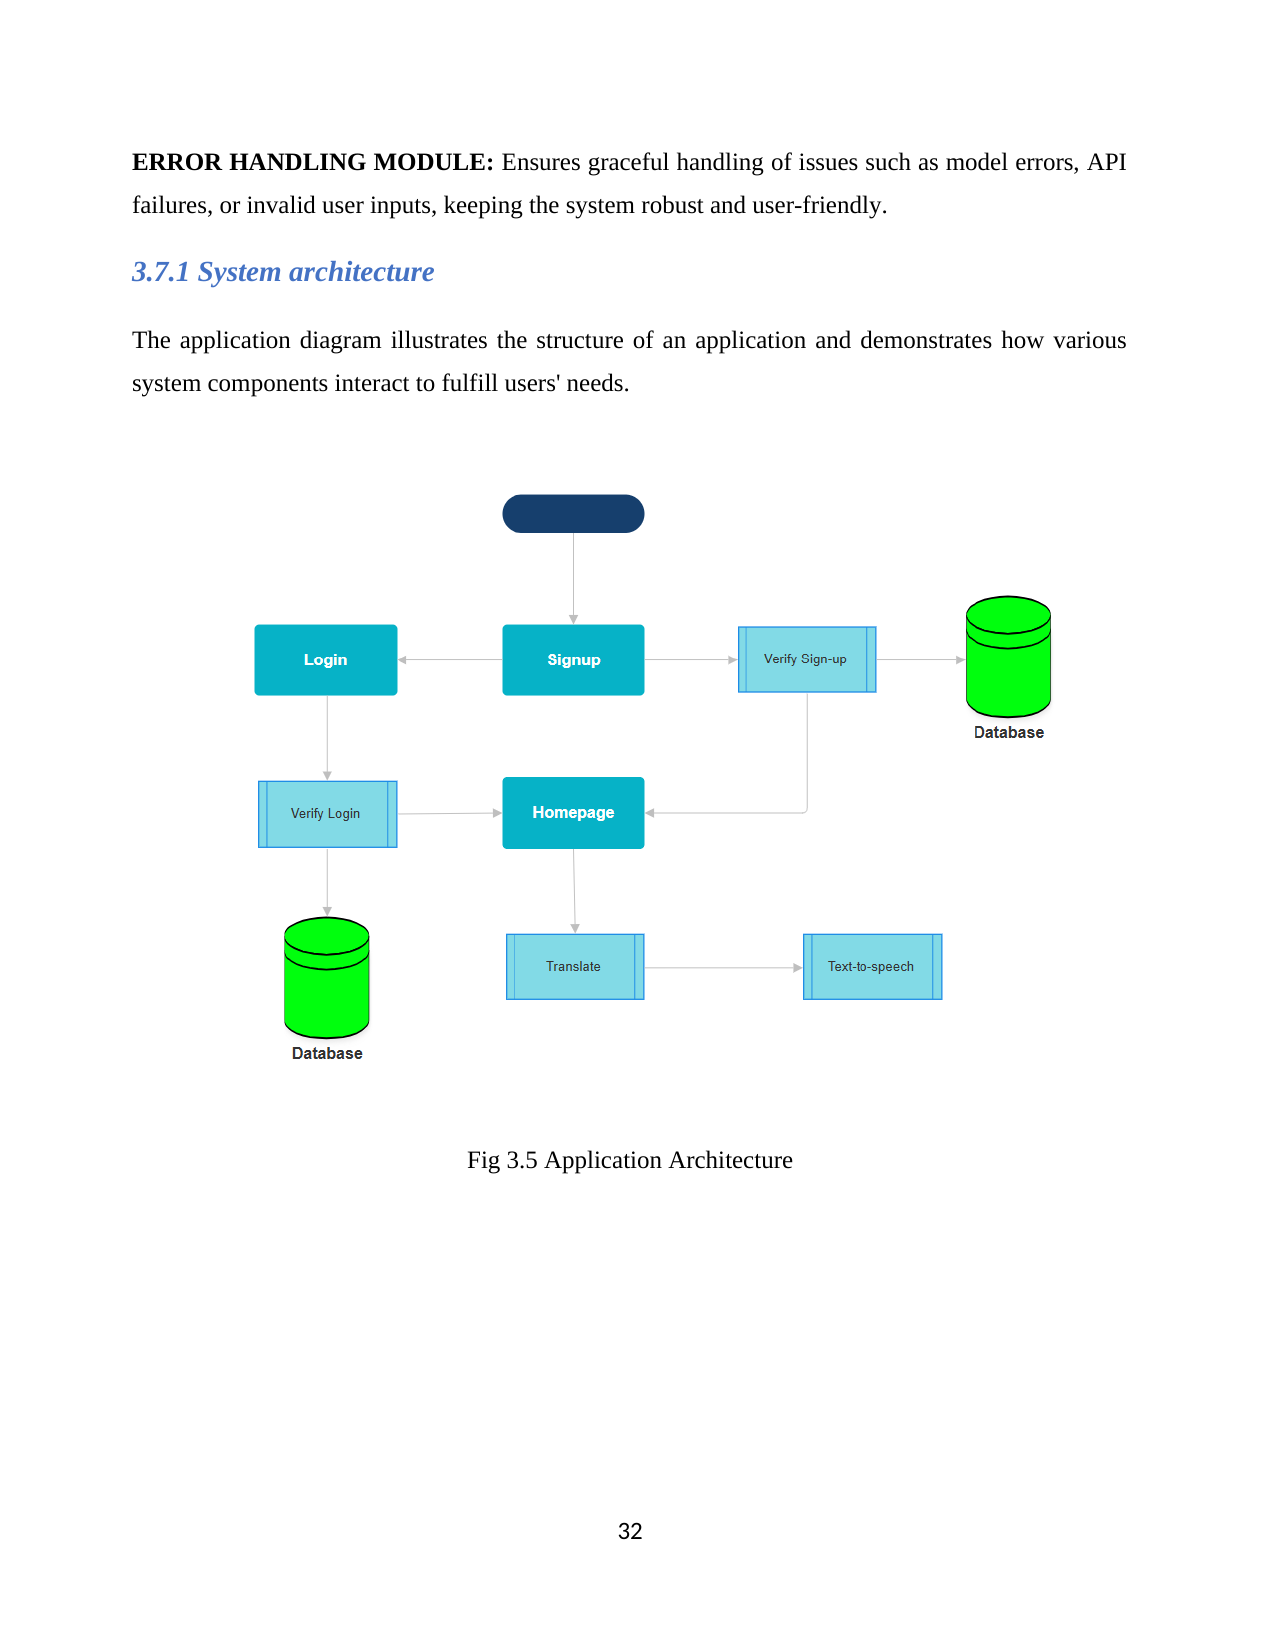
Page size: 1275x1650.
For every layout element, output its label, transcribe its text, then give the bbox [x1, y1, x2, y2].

text ERROR HANDLING MODULE: Ensures graceful handling of issues such as model errors, API failures, or invalid user inputs, keeping the system robust and user-friendly. [132, 147, 1128, 219]
picture [169, 432, 1091, 1111]
text Fig 3.5 Application Architecture [132, 1146, 1128, 1174]
subtitle 3.7.1 System architecture [132, 254, 1128, 288]
text The application diagram illustrates the structure of an application and demonstrates how various system components interact to fulfill users' needs. [132, 325, 1128, 397]
